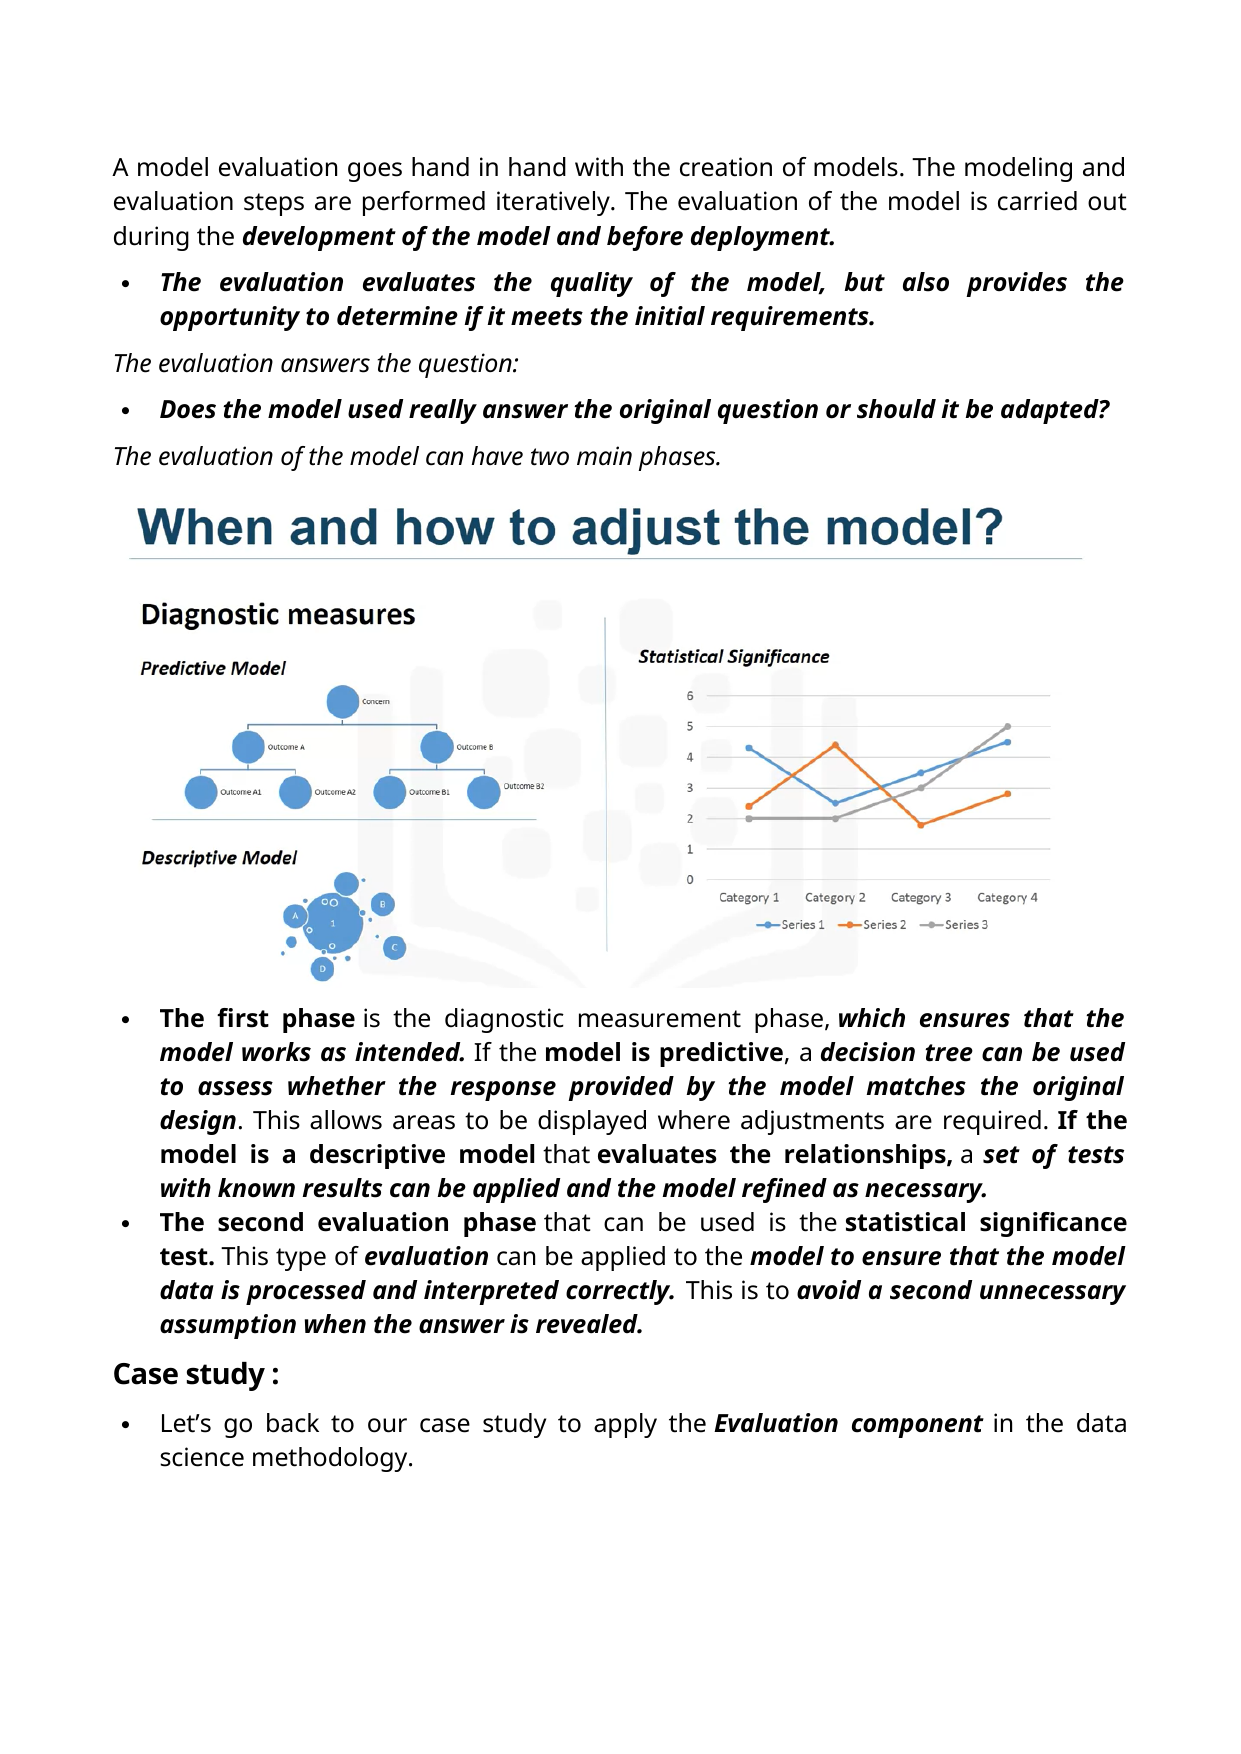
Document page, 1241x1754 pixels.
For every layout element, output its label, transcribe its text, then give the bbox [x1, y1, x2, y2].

list The first phase is the diagnostic measurement phase, which ensures that the model works as intended. If the model is predictive, a decision tree can be used to assess whether the response provided by the model matches the original design. This allows areas to be displayed where adjustments are required. If the model is a descriptive model that evaluates the relationships, a set of tests with known results can be applied and the model refined as necessary. [122, 1001, 1128, 1205]
text The evaluation answers the question: [112, 345, 1128, 379]
text A model evaluation goes hand in hand with the creation of models. The modeling and evaluation steps are performed iteratively. The evaluation of the model is carried out during the development of the model and before deployment. [112, 150, 1128, 252]
picture [112, 485, 1088, 988]
list The second evaluation phase that can be used is the statistical significance test. This type of evaluation can be applied to the model to ensure that the model data is processed and interpreted correctly. This is to avoid a second unnecessary assumption when the answer is revealed. [122, 1205, 1128, 1341]
subtitle Case study : [112, 1354, 1128, 1393]
list Let’s go back to our case study to apply the Evaluation component in the data science methodology. [122, 1406, 1128, 1474]
list Does the model used really answer the original question or should it be adapted? [122, 392, 1128, 426]
text The evaluation of the model can have two main phases. [112, 438, 1128, 472]
list The evaluation evaluates the quality of the model, but also provides the opportunity to determine if it meets the initial requirements. [122, 265, 1128, 333]
